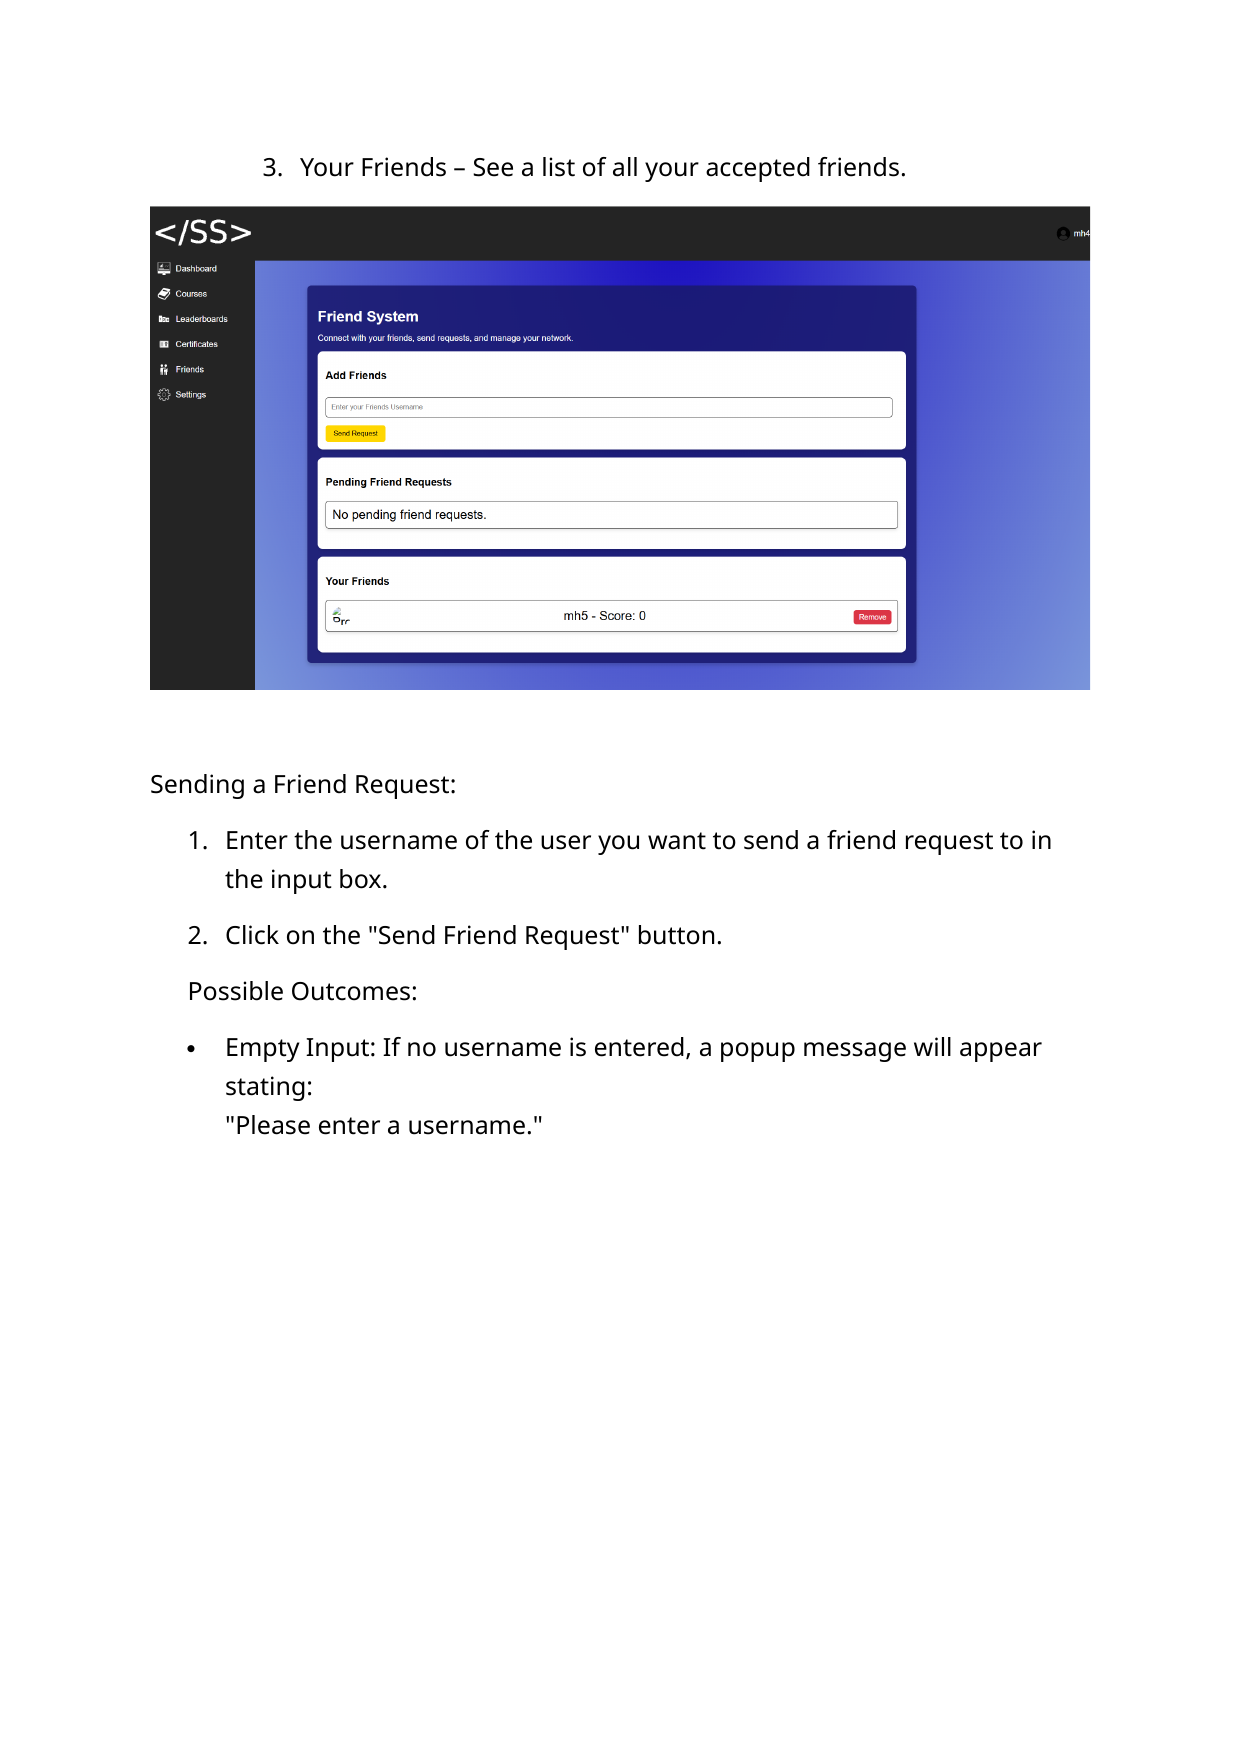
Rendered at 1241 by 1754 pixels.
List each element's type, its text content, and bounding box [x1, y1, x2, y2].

list Empty Input: If no username is entered, a popup message will appear stating: "Please enter a username." [187, 1029, 1090, 1142]
text Sending a Friend Request: [150, 767, 1090, 801]
list Click on the "Send Friend Request" button. [187, 918, 1090, 952]
picture [150, 205, 1091, 690]
list Your Friends – See a list of all your accepted friends. [262, 150, 1090, 184]
list Enter the username of the user you want to send a friend request to in the input box. [187, 823, 1090, 896]
text Possible Outcomes: [150, 973, 1090, 1007]
